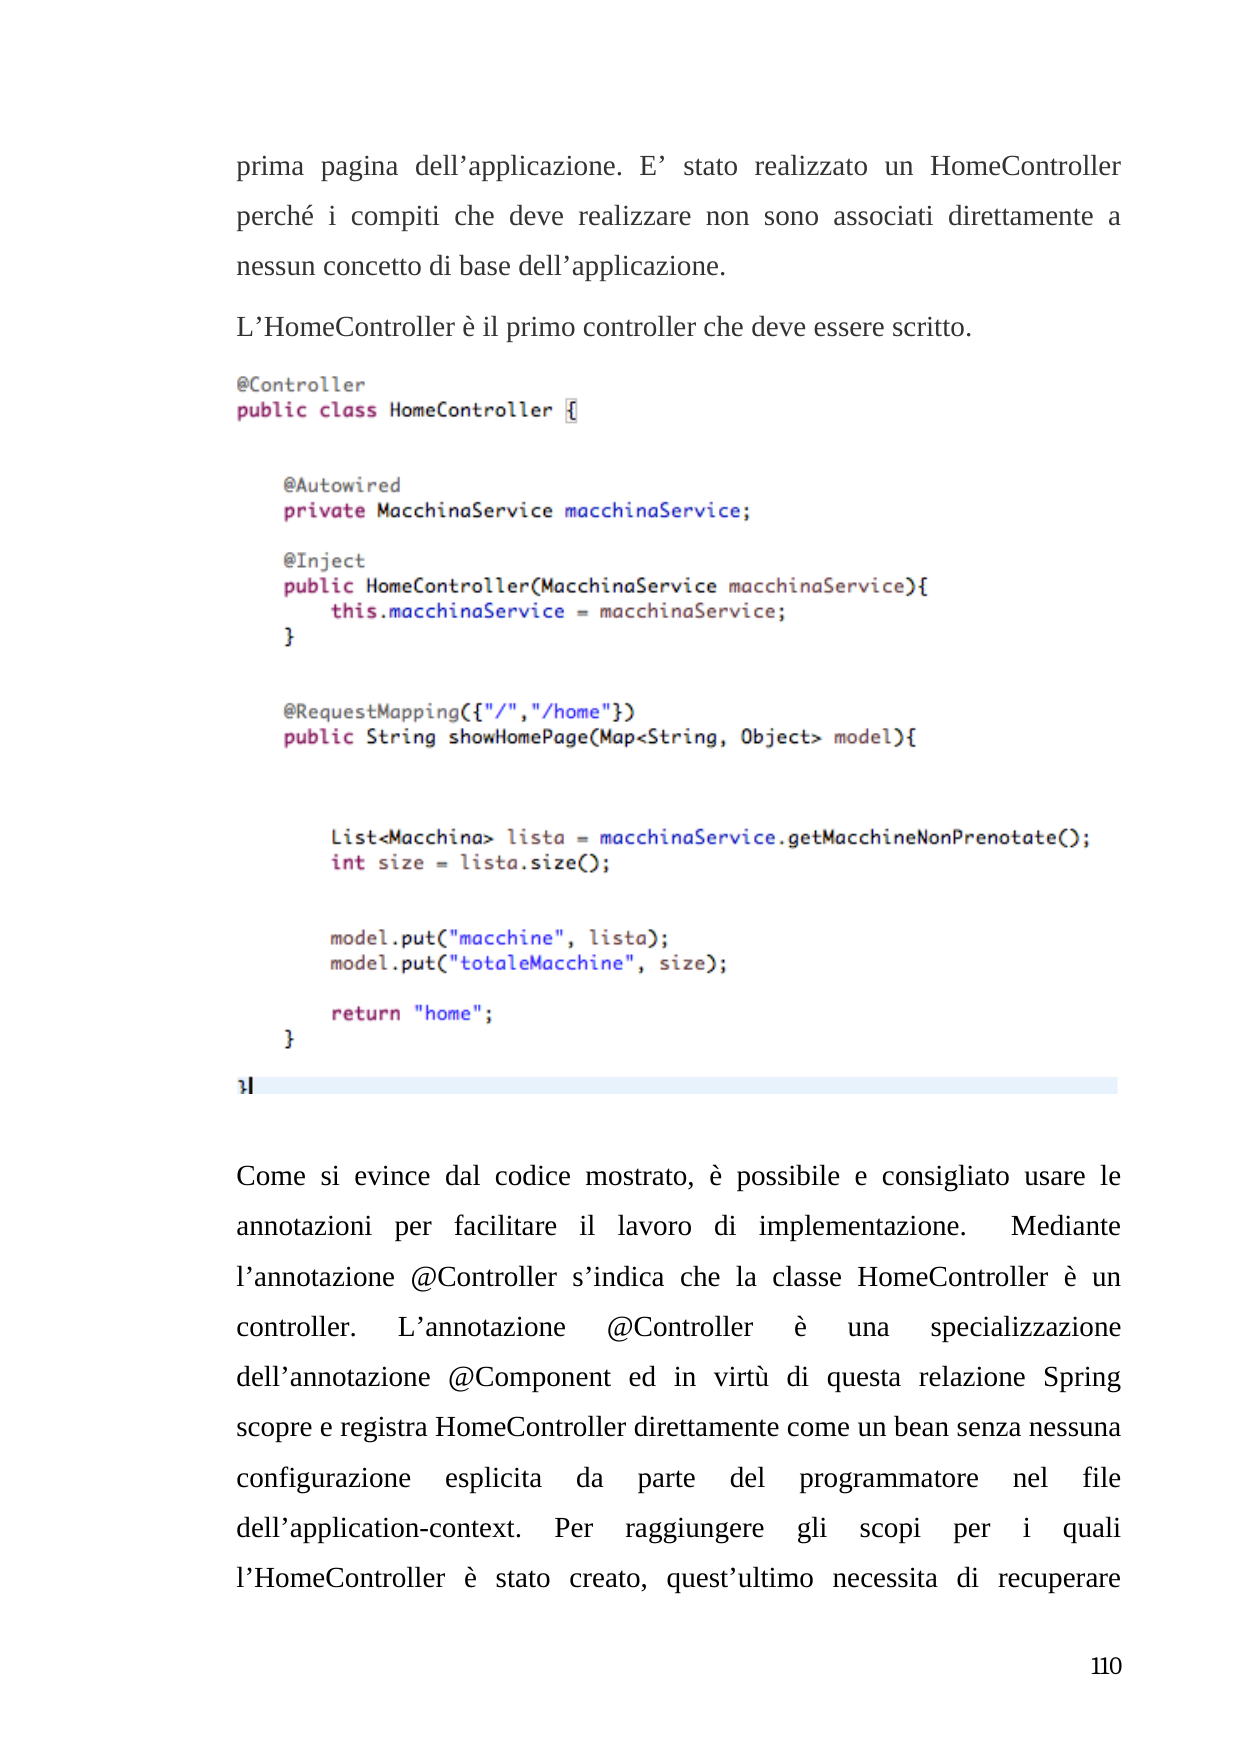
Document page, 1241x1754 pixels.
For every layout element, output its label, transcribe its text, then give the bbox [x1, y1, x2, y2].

picture [236, 370, 1118, 1094]
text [236, 1158, 1122, 1594]
text L’HomeController è il primo controller che deve essere scritto. [236, 309, 1122, 343]
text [236, 148, 1122, 282]
